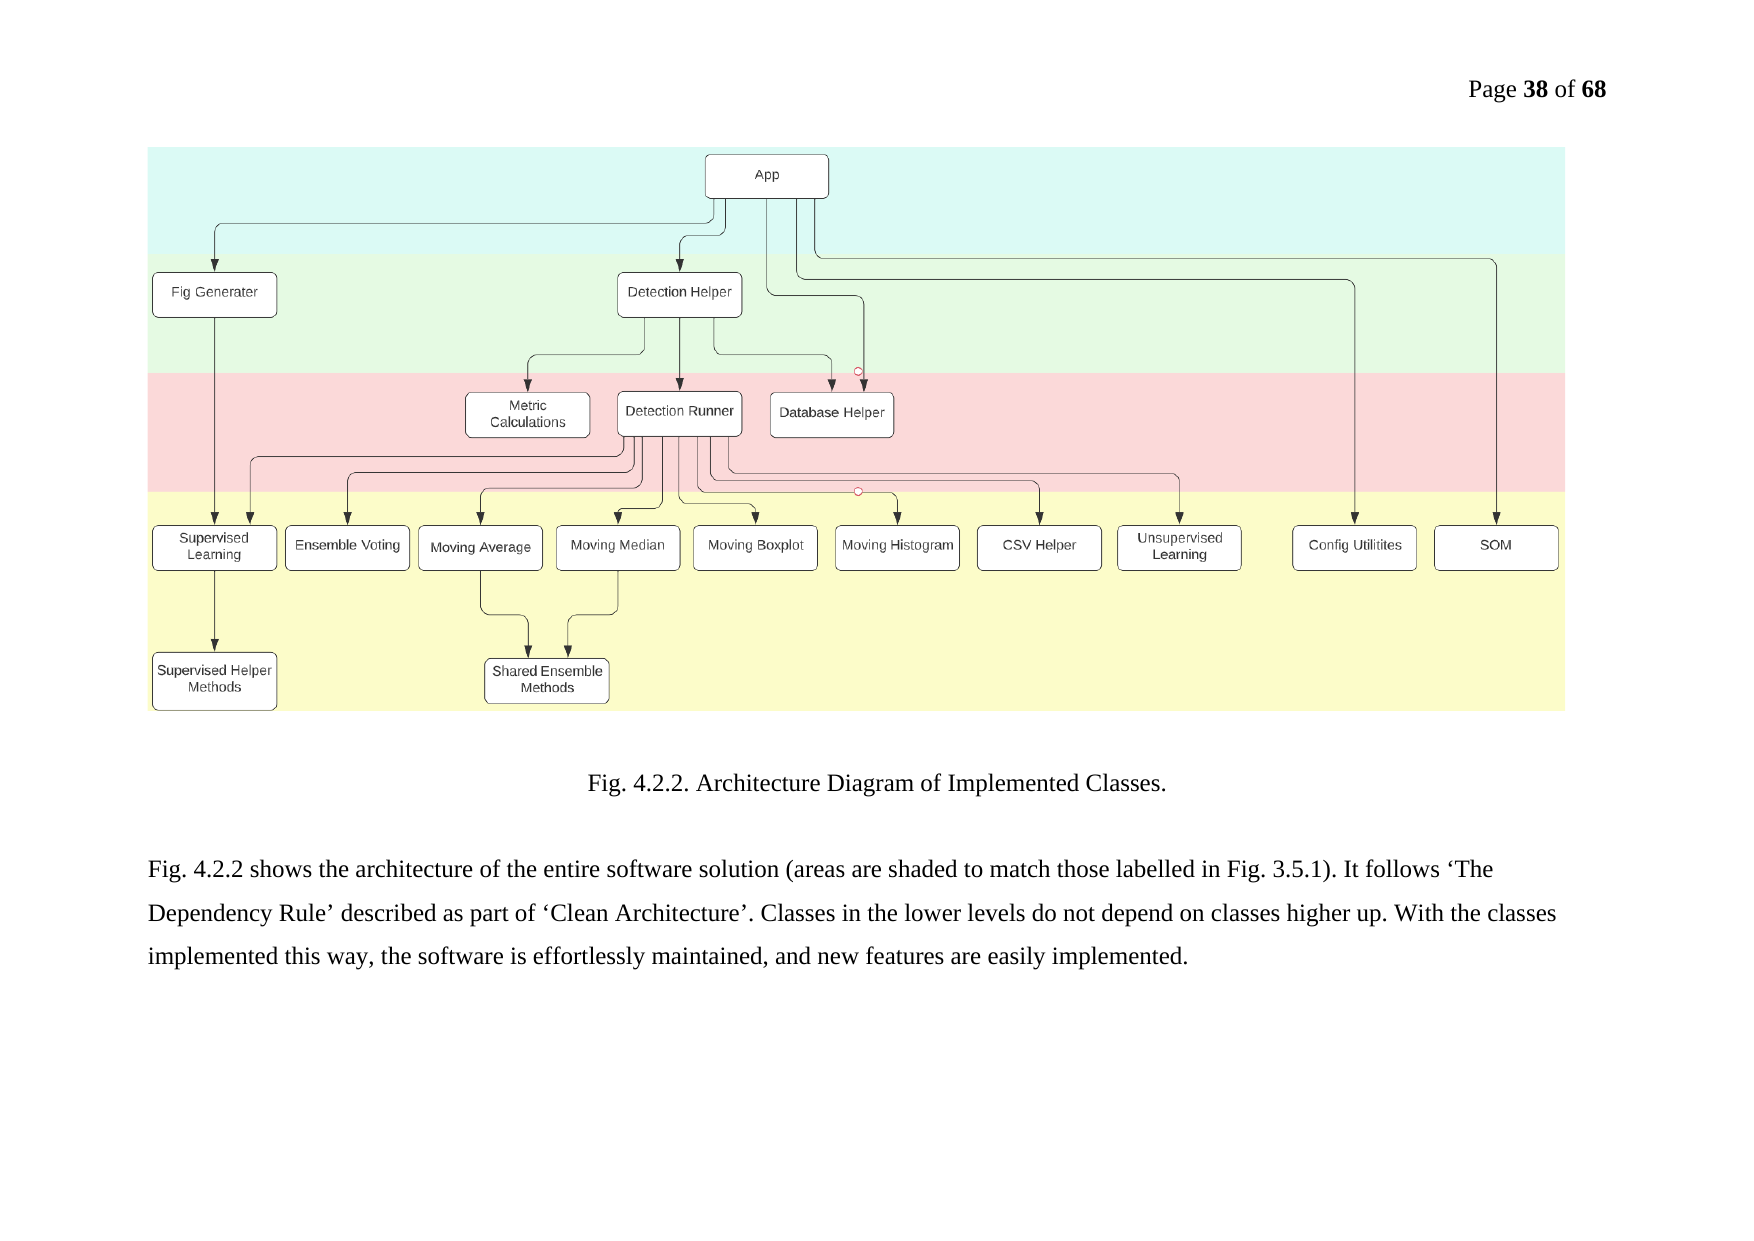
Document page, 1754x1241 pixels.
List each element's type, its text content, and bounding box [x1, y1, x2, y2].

picture [147, 147, 1566, 711]
text Fig. 4.2.2 shows the architecture of the entire software solution (areas are shaded to match those labelled in Fig. 3.5.1). It follows ‘The Dependency Rule’ described as part of ‘Clean Architecture’. Classes in the lower levels do not depend on classes higher up. With the classes implemented this way, the software is effortlessly maintained, and new features are easily implemented. [148, 854, 1606, 969]
text Fig. 4.2.2. Architecture Diagram of Implemented Classes. [148, 768, 1606, 797]
